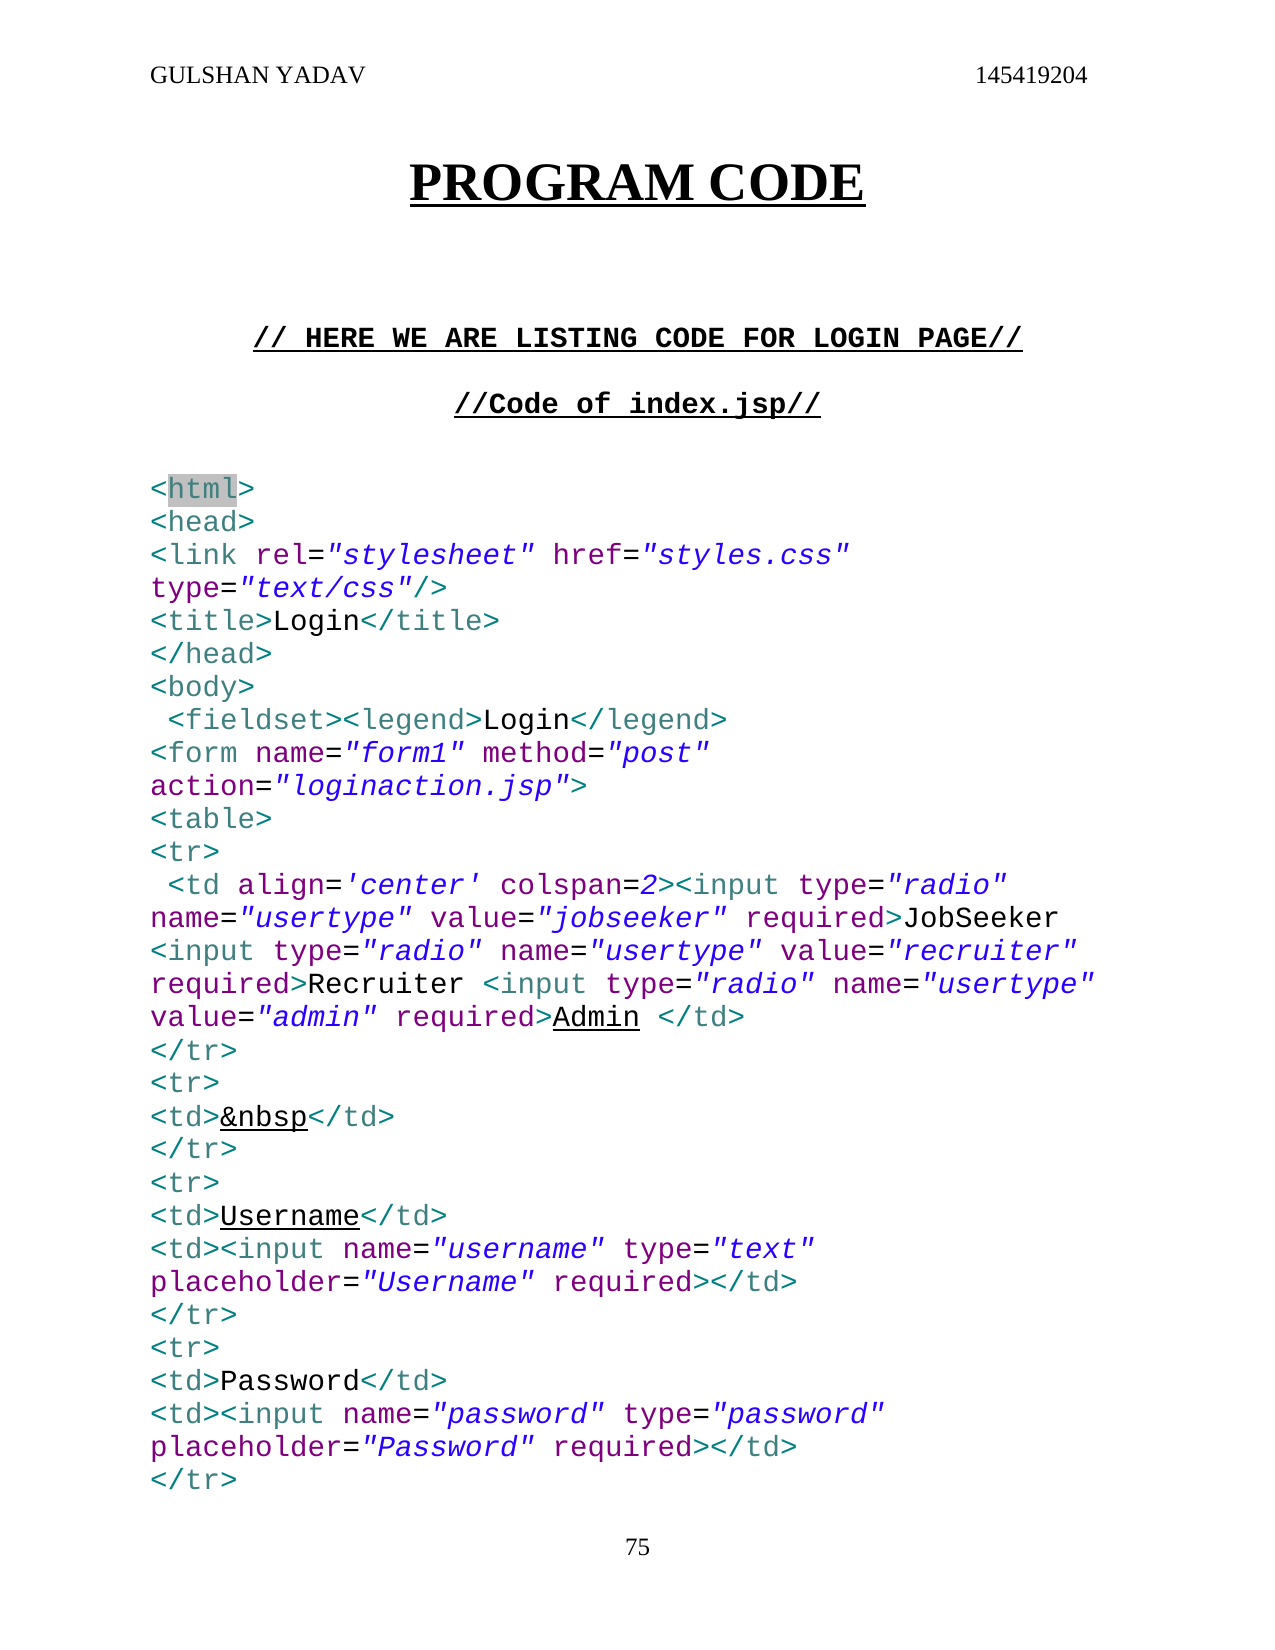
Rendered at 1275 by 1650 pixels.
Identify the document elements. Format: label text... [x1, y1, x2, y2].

text <td align='center' colspan=2><input type="radio" name="usertype" value="jobseeker" required>JobSeeker <input type="radio" name="usertype" value="recruiter" required>Recruiter <input type="radio" name="usertype" value="admin" required>Admin </td> [150, 871, 1125, 1036]
text <link rel="stylesheet" href="styles.css" type="text/css"/> [150, 540, 1125, 606]
text <title>Login</title> [150, 606, 1125, 639]
text <td>Username</td> [150, 1201, 1125, 1234]
text //Code of index.jsp// [150, 389, 1125, 422]
text <td>&nbsp</td> [150, 1102, 1125, 1135]
text <tr> [150, 1168, 1125, 1201]
text <table> [150, 804, 1125, 837]
text <fieldset><legend>Login</legend> [150, 705, 1125, 738]
text <head> [150, 507, 1125, 540]
text </tr> [150, 1465, 1125, 1498]
text </head> [150, 639, 1125, 672]
text <td><input name="password" type="password" placeholder="Password" required></td> [150, 1399, 1125, 1465]
text <body> [150, 672, 1125, 705]
text </tr> [150, 1135, 1125, 1168]
text <form name="form1" method="post" action="loginaction.jsp"> [150, 738, 1125, 804]
text <td>Password</td> [150, 1366, 1125, 1399]
text <tr> [150, 1069, 1125, 1102]
text <html> [150, 474, 168, 507]
text <tr> [150, 1333, 1125, 1366]
text <tr> [150, 837, 1125, 871]
text </tr> [150, 1300, 1125, 1333]
text // HERE WE ARE LISTING CODE FOR LOGIN PAGE// [150, 323, 1125, 356]
text <html> [237, 474, 1125, 507]
text </tr> [150, 1036, 1125, 1069]
text <td><input name="username" type="text" placeholder="Username" required></td> [150, 1234, 1125, 1300]
text PROGRAM CODE [150, 150, 1125, 212]
